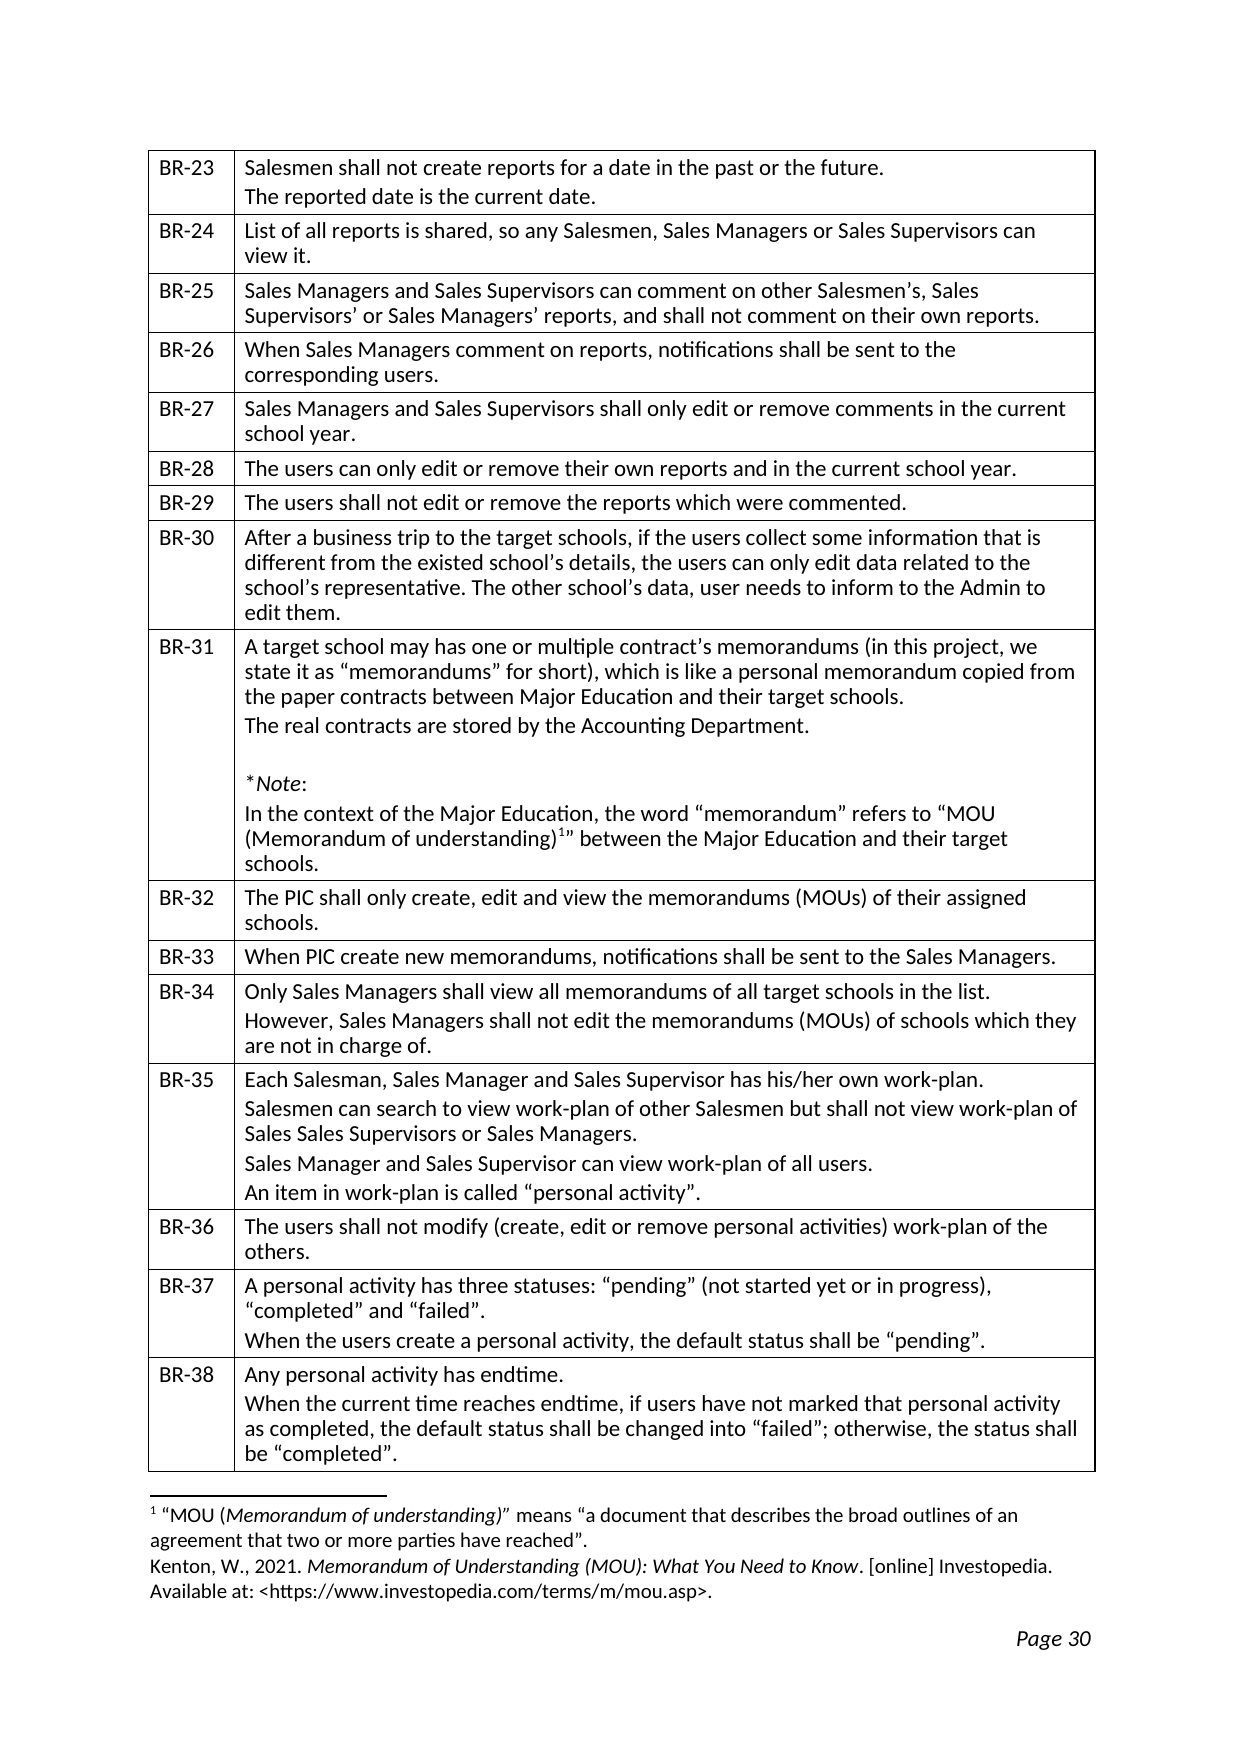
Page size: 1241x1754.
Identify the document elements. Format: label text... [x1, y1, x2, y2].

table_cell Any personal activity has endtime. When the current time reaches endtime, if users have not marked that personal activity as completed, the default status shall be changed into “failed”; otherwise, the status shall be “completed”. [235, 1358, 1094, 1471]
table_cell List of all reports is shared, so any Salesmen, Sales Managers or Sales Supervisors can view it. [235, 215, 1094, 273]
table_cell BR-26 [149, 333, 234, 392]
table_cell Each Salesman, Sales Manager and Sales Supervisor has his/her own work-plan. Salesmen can search to view work-plan of other Salesmen but shall not view work-plan of Sales Sales Supervisors or Sales Managers. Sales Manager and Sales Supervisor can view work-plan of all users. An item in work-plan is called “personal activity”. [235, 1064, 1094, 1209]
table_cell BR-25 [149, 274, 234, 332]
table_cell BR-36 [149, 1210, 234, 1269]
table_cell The PIC shall only create, edit and view the memorandums (MOUs) of their assigned schools. [235, 881, 1094, 939]
table_cell The users can only edit or remove their own reports and in the current school year. [235, 452, 1094, 485]
table_cell BR-28 [149, 452, 234, 485]
table_cell BR-33 [149, 941, 234, 974]
table_cell BR-27 [149, 393, 234, 451]
table_cell BR-38 [149, 1358, 234, 1471]
table_cell BR-31 [149, 630, 234, 880]
table_cell BR-37 [149, 1270, 234, 1357]
table_cell Sales Managers and Sales Supervisors shall only edit or remove comments in the current school year. [235, 393, 1094, 451]
table_cell BR-29 [149, 486, 234, 520]
table_cell BR-34 [149, 975, 234, 1062]
table_cell A target school may has one or multiple contract’s memorandums (in this project, we state it as “memorandums” for short), which is like a personal memorandum copied from the paper contracts between Major Education and their target schools. The real contracts are stored by the Accounting Department. *Note: In the context of the Major Education, the word “memorandum” refers to “MOU (Memorandum of understanding)” between the Major Education and their target schools. [235, 630, 1094, 880]
table_cell The users shall not edit or remove the reports which were commented. [235, 486, 1094, 520]
table_cell Only Sales Managers shall view all memorandums of all target schools in the list. However, Sales Managers shall not edit the memorandums (MOUs) of schools which they are not in charge of. [235, 975, 1094, 1062]
table_cell After a business trip to the target schools, if the users collect some information that is different from the existed school’s details, the users can only edit data related to the school’s representative. The other school’s data, user needs to inform to the Admin to edit them. [235, 521, 1094, 629]
table_cell BR-30 [149, 521, 234, 629]
table_cell Salesmen shall not create reports for a date in the past or the future. The reported date is the current date. [235, 151, 1094, 213]
table_cell Sales Managers and Sales Supervisors can comment on other Salesmen’s, Sales Supervisors’ or Sales Managers’ reports, and shall not comment on their own reports. [235, 274, 1094, 332]
table_cell The users shall not modify (create, edit or remove personal activities) work-plan of the others. [235, 1210, 1094, 1269]
table_cell BR-32 [149, 881, 234, 939]
table_cell BR-35 [149, 1064, 234, 1209]
table_cell BR-24 [149, 215, 234, 273]
table_cell A personal activity has three statuses: “pending” (not started yet or in progress), “completed” and “failed”. When the users create a personal activity, the default status shall be “pending”. [235, 1270, 1094, 1357]
table_cell When PIC create new memorandums, notifications shall be sent to the Sales Managers. [235, 941, 1094, 974]
table_cell When Sales Managers comment on reports, notifications shall be sent to the corresponding users. [235, 333, 1094, 392]
table_cell BR-23 [149, 151, 234, 213]
